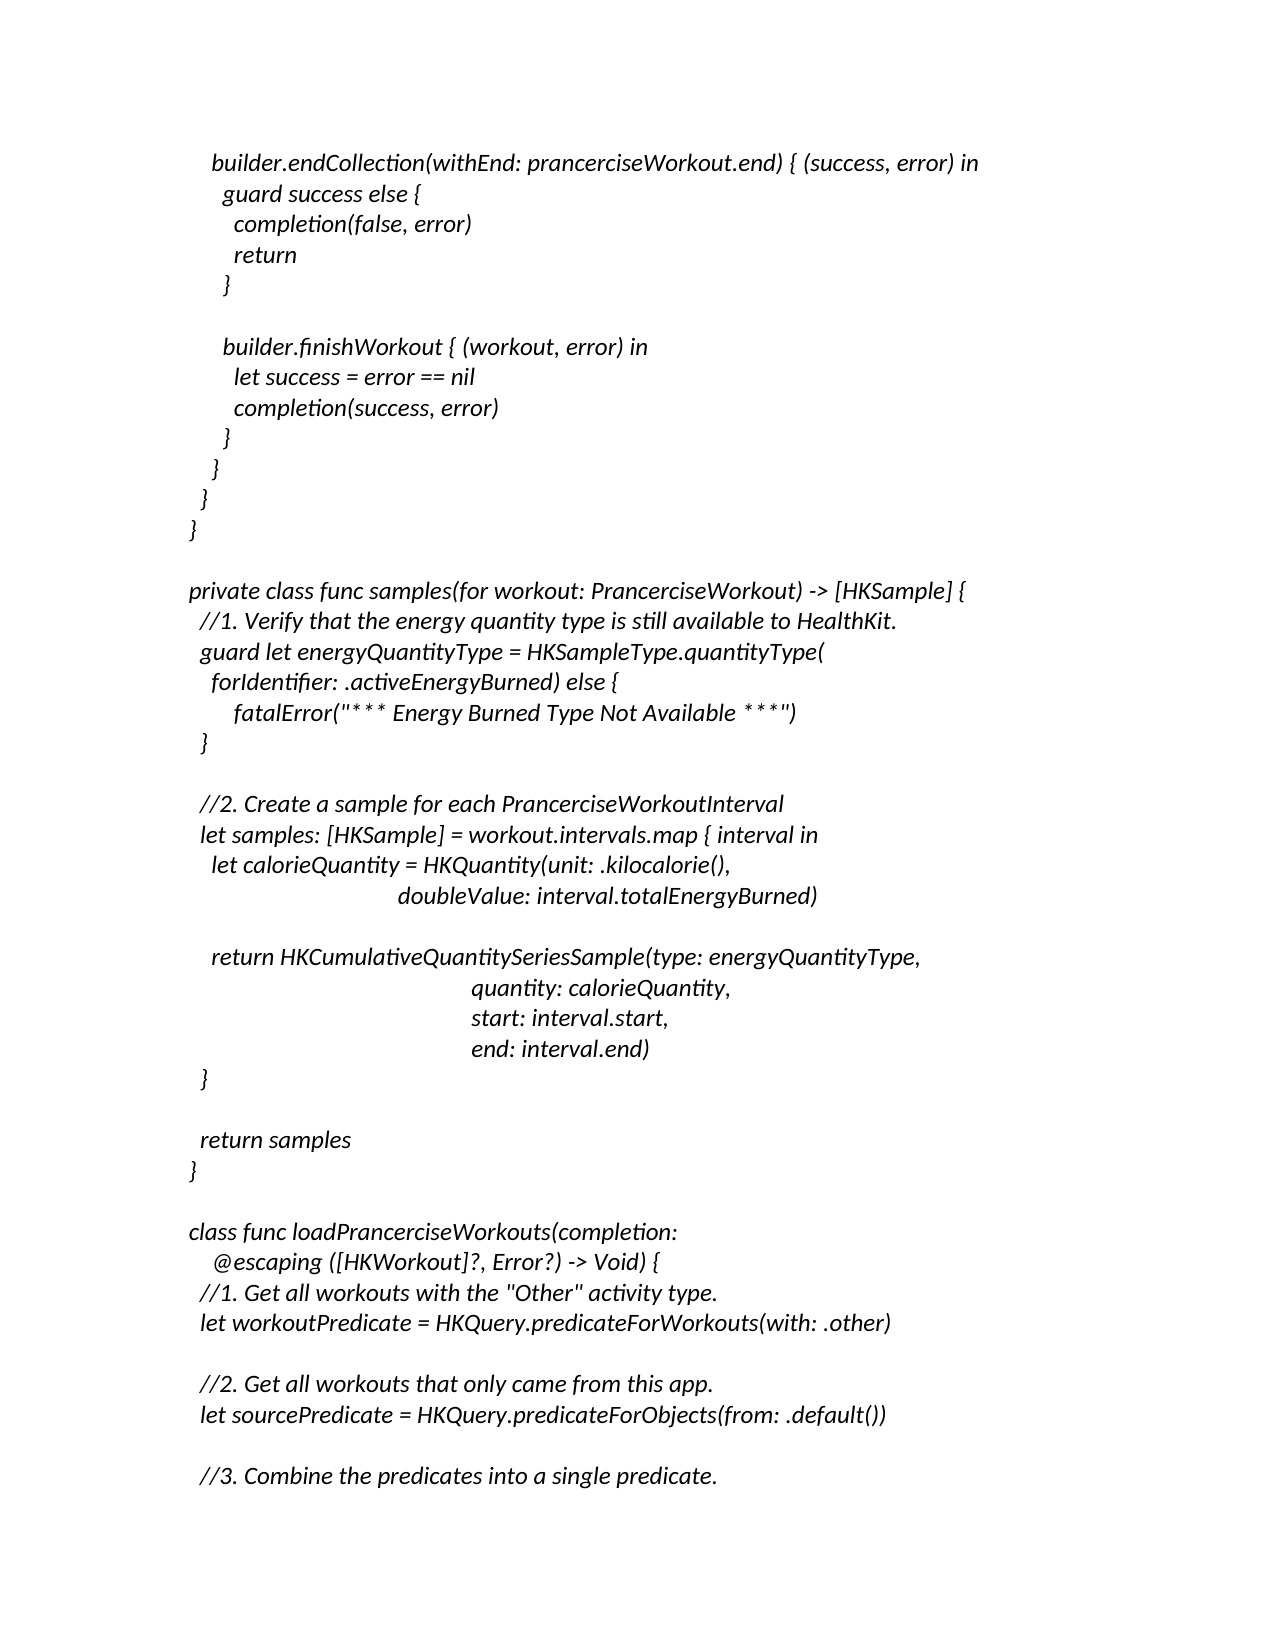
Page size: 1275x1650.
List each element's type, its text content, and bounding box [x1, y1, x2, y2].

text return HKCumulativeQuantitySeriesSample(type: energyQuantityType, [177, 941, 1098, 972]
text //1. Verify that the energy quantity type is still available to HealthKit. [177, 605, 1098, 636]
text guard let energyQuantityType = HKSampleType.quantityType( [177, 636, 1098, 666]
text builder.finishWorkout { (workout, error) in [177, 331, 1098, 361]
text quantity: calorieQuantity, [177, 972, 1098, 1002]
text completion(success, error) [177, 392, 1098, 422]
text end: interval.end) [177, 1033, 1098, 1063]
text } [177, 514, 1098, 544]
text return [177, 239, 1098, 270]
text class func loadPrancerciseWorkouts(completion: [177, 1216, 1098, 1246]
text let calorieQuantity = HKQuantity(unit: .kilocalorie(), [177, 849, 1098, 880]
text fatalError("*** Energy Burned Type Not Available ***") [177, 697, 1098, 727]
text let samples: [HKSample] = workout.intervals.map { interval in [177, 819, 1098, 849]
text } [177, 1155, 1098, 1185]
text builder.endCollection(withEnd: prancerciseWorkout.end) { (success, error) in [177, 148, 1098, 178]
text doubleValue: interval.totalEnergyBurned) [177, 880, 1098, 911]
text let workoutPredicate = HKQuery.predicateForWorkouts(with: .other) [177, 1307, 1098, 1338]
text guard success else { [177, 178, 1098, 209]
text } [177, 270, 1098, 300]
text //1. Get all workouts with the "Other" activity type. [177, 1277, 1098, 1307]
text } [177, 483, 1098, 514]
text } [177, 727, 1098, 758]
text @escaping ([HKWorkout]?, Error?) -> Void) { [177, 1246, 1098, 1277]
text let success = error == nil [177, 361, 1098, 392]
text private class func samples(for workout: PrancerciseWorkout) -> [HKSample] { [177, 575, 1098, 605]
text completion(false, error) [177, 209, 1098, 239]
text } [177, 1063, 1098, 1094]
text //2. Create a sample for each PrancerciseWorkoutInterval [177, 788, 1098, 819]
text return samples [177, 1124, 1098, 1155]
text } [177, 422, 1098, 453]
text start: interval.start, [177, 1002, 1098, 1033]
text //2. Get all workouts that only came from this app. [177, 1368, 1098, 1399]
text //3. Combine the predicates into a single predicate. [177, 1460, 1098, 1491]
text let sourcePredicate = HKQuery.predicateForObjects(from: .default()) [177, 1399, 1098, 1429]
text forIdentifier: .activeEnergyBurned) else { [177, 666, 1098, 697]
text } [177, 453, 1098, 483]
